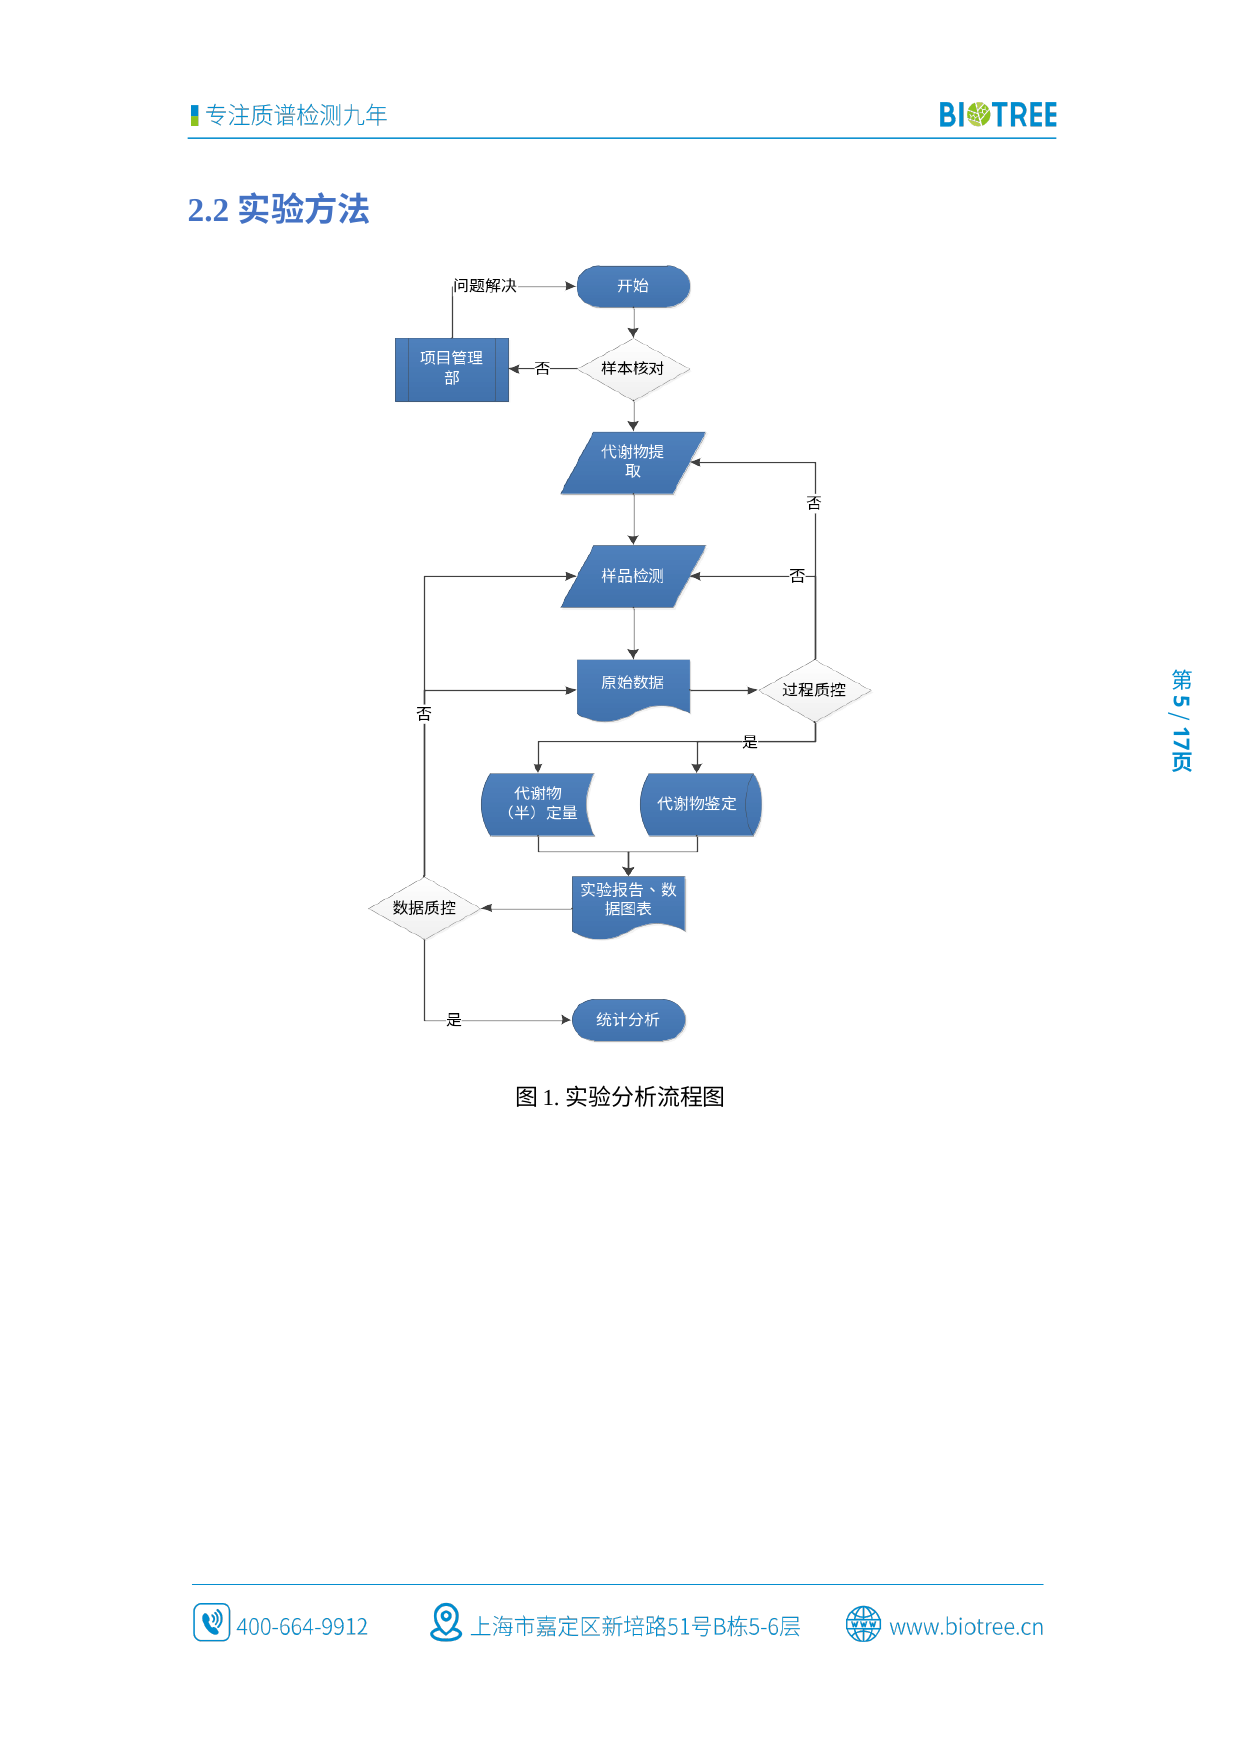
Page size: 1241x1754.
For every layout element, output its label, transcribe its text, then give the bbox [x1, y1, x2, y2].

subtitle 2.2 实验方法 [187, 175, 1053, 240]
picture [434, 1631, 458, 1638]
picture [865, 1630, 877, 1639]
text 图1. 实验分析流程图 [187, 1063, 1053, 1128]
picture [437, 1607, 455, 1631]
picture [187, 1584, 1048, 1642]
picture [1016, 107, 1022, 114]
picture [848, 1621, 856, 1627]
picture [858, 1621, 865, 1627]
picture [867, 1621, 874, 1627]
picture [187, 102, 1057, 137]
